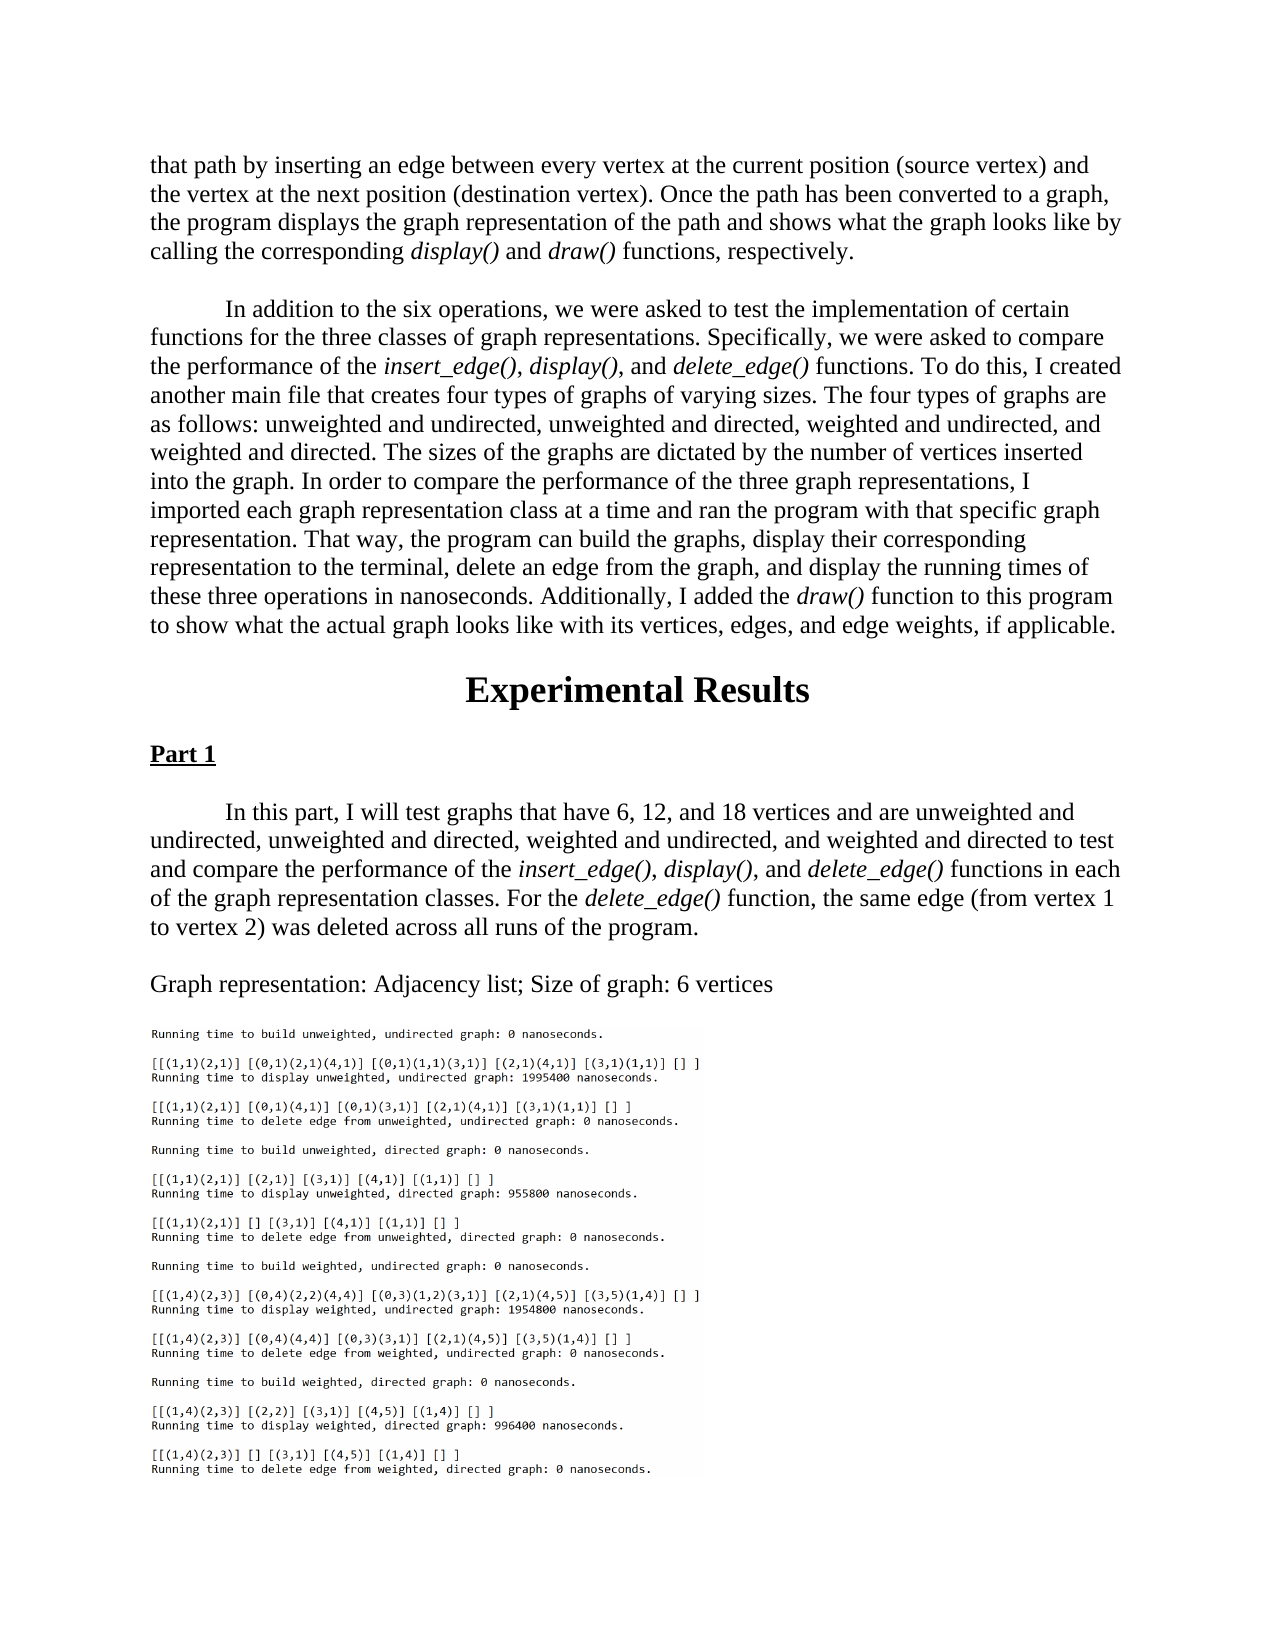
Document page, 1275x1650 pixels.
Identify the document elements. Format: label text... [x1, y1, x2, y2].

text Part 1 [150, 739, 1125, 768]
text In this part, I will test graphs that have 6, 12, and 18 vertices and are unweighted and undirected, unweighted and directed, weighted and undirected, and weighted and directed to test and compare the performance of the insert_edge(), display(), and delete_edge() functions in each of the graph representation classes. For the delete_edge() function, the same edge (from vertex 1 to vertex 2) was deleted across all runs of the program. [150, 797, 1125, 941]
text Graph representation: Adjacency list; Size of graph: 6 vertices [150, 969, 1125, 998]
text Experimental Results [150, 667, 1125, 711]
text In addition to the six operations, we were asked to test the implementation of certain functions for the three classes of graph representations. Specifically, we were asked to compare the performance of the insert_edge(), display(), and delete_edge() functions. To do this, I created another main file that creates four types of graphs of varying sizes. The four types of graphs are as follows: unweighted and undirected, unweighted and directed, weighted and undirected, and weighted and directed. The sizes of the graphs are dictated by the number of vertices inserted into the graph. In order to compare the performance of the three graph representations, I imported each graph representation class at a time and ran the program with that specific graph representation. That way, the program can build the graphs, display their corresponding representation to the terminal, delete an edge from the graph, and display the running times of these three operations in nanoseconds. Additionally, I added the draw() function to this program to show what the actual graph looks like with its vertices, edges, and edge weights, if applicable. [150, 294, 1125, 639]
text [150, 150, 1125, 265]
picture [150, 1026, 705, 1477]
